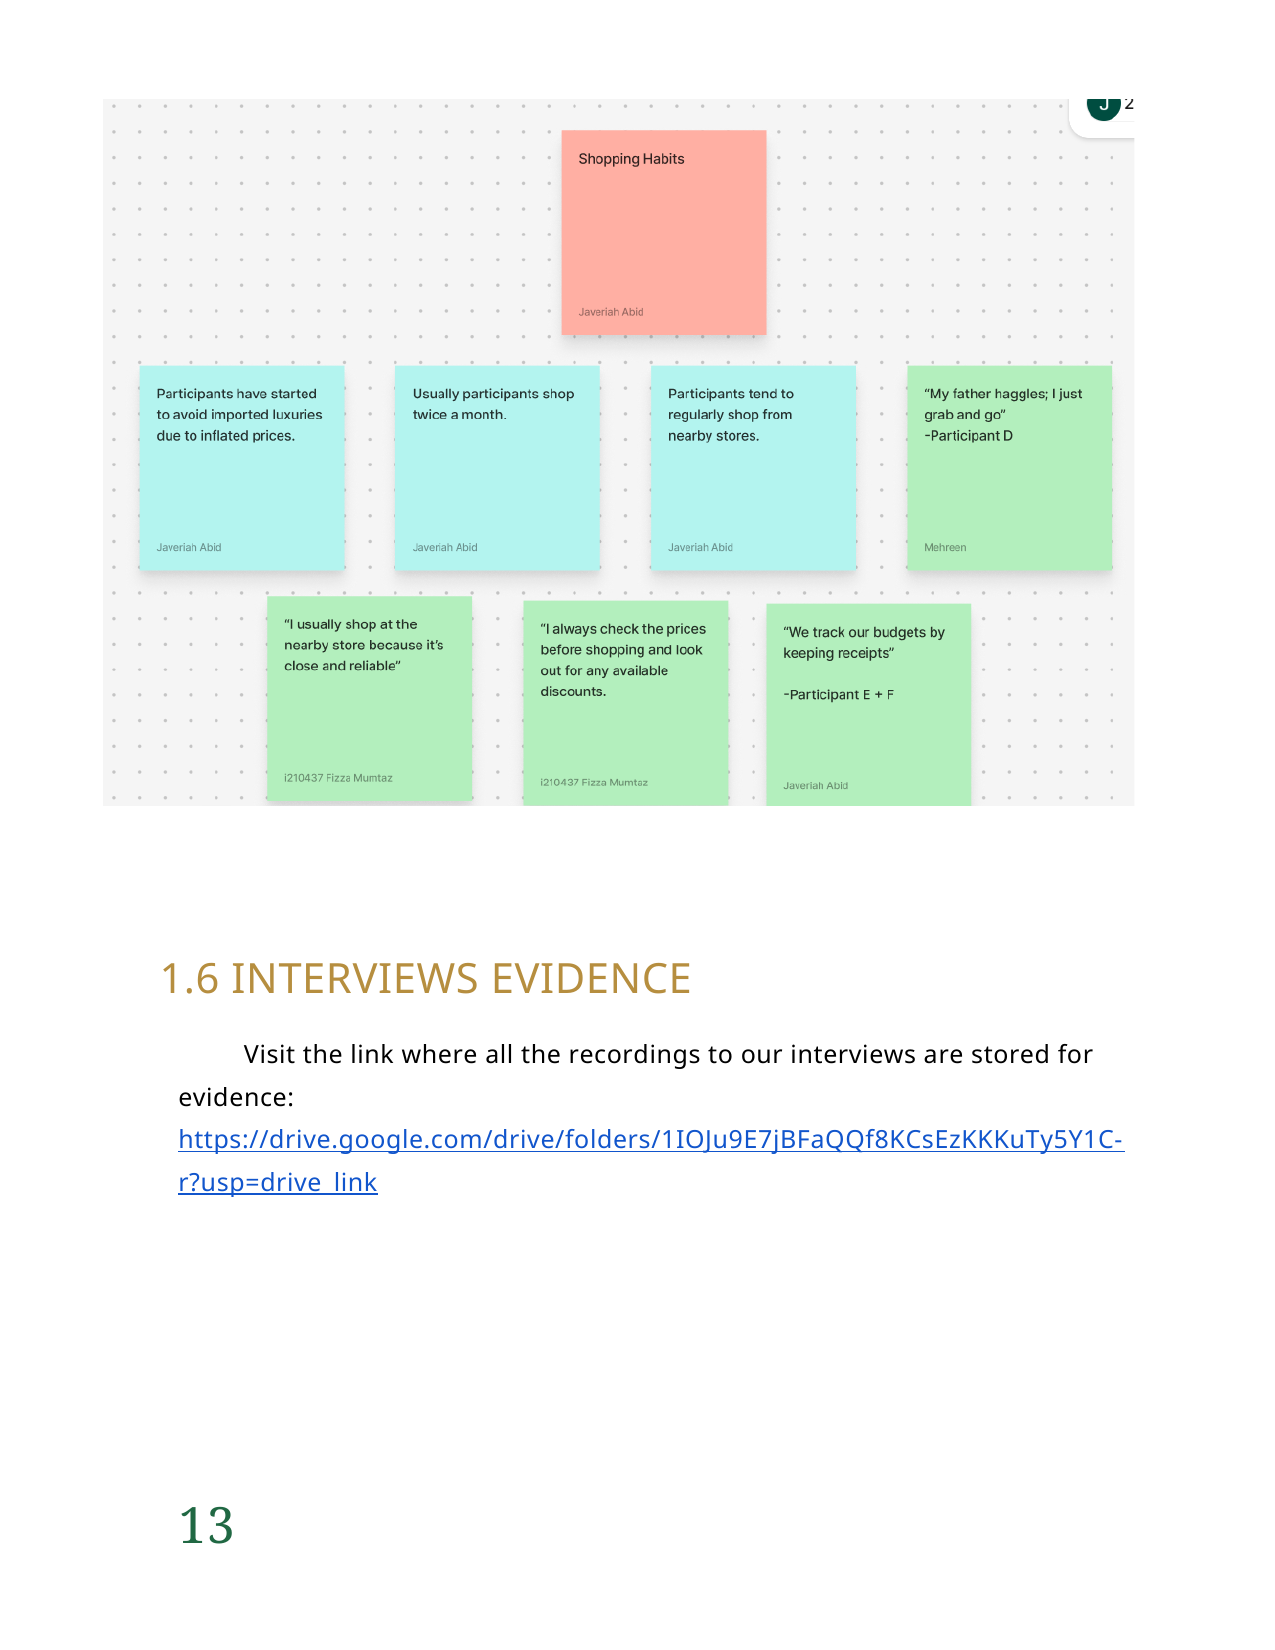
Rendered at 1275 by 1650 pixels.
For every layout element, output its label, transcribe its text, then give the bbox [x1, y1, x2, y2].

subtitle 1.6 interviews evidence [159, 949, 1275, 1006]
picture [103, 99, 1135, 806]
text Visit the link where all the recordings to our interviews are stored for evidence: https://drive.google.com/drive/folders/1IOJu9E7jBFaQQf8KCsEzKKKuTy5Y1C-r?usp=drive_link [178, 1037, 1134, 1198]
